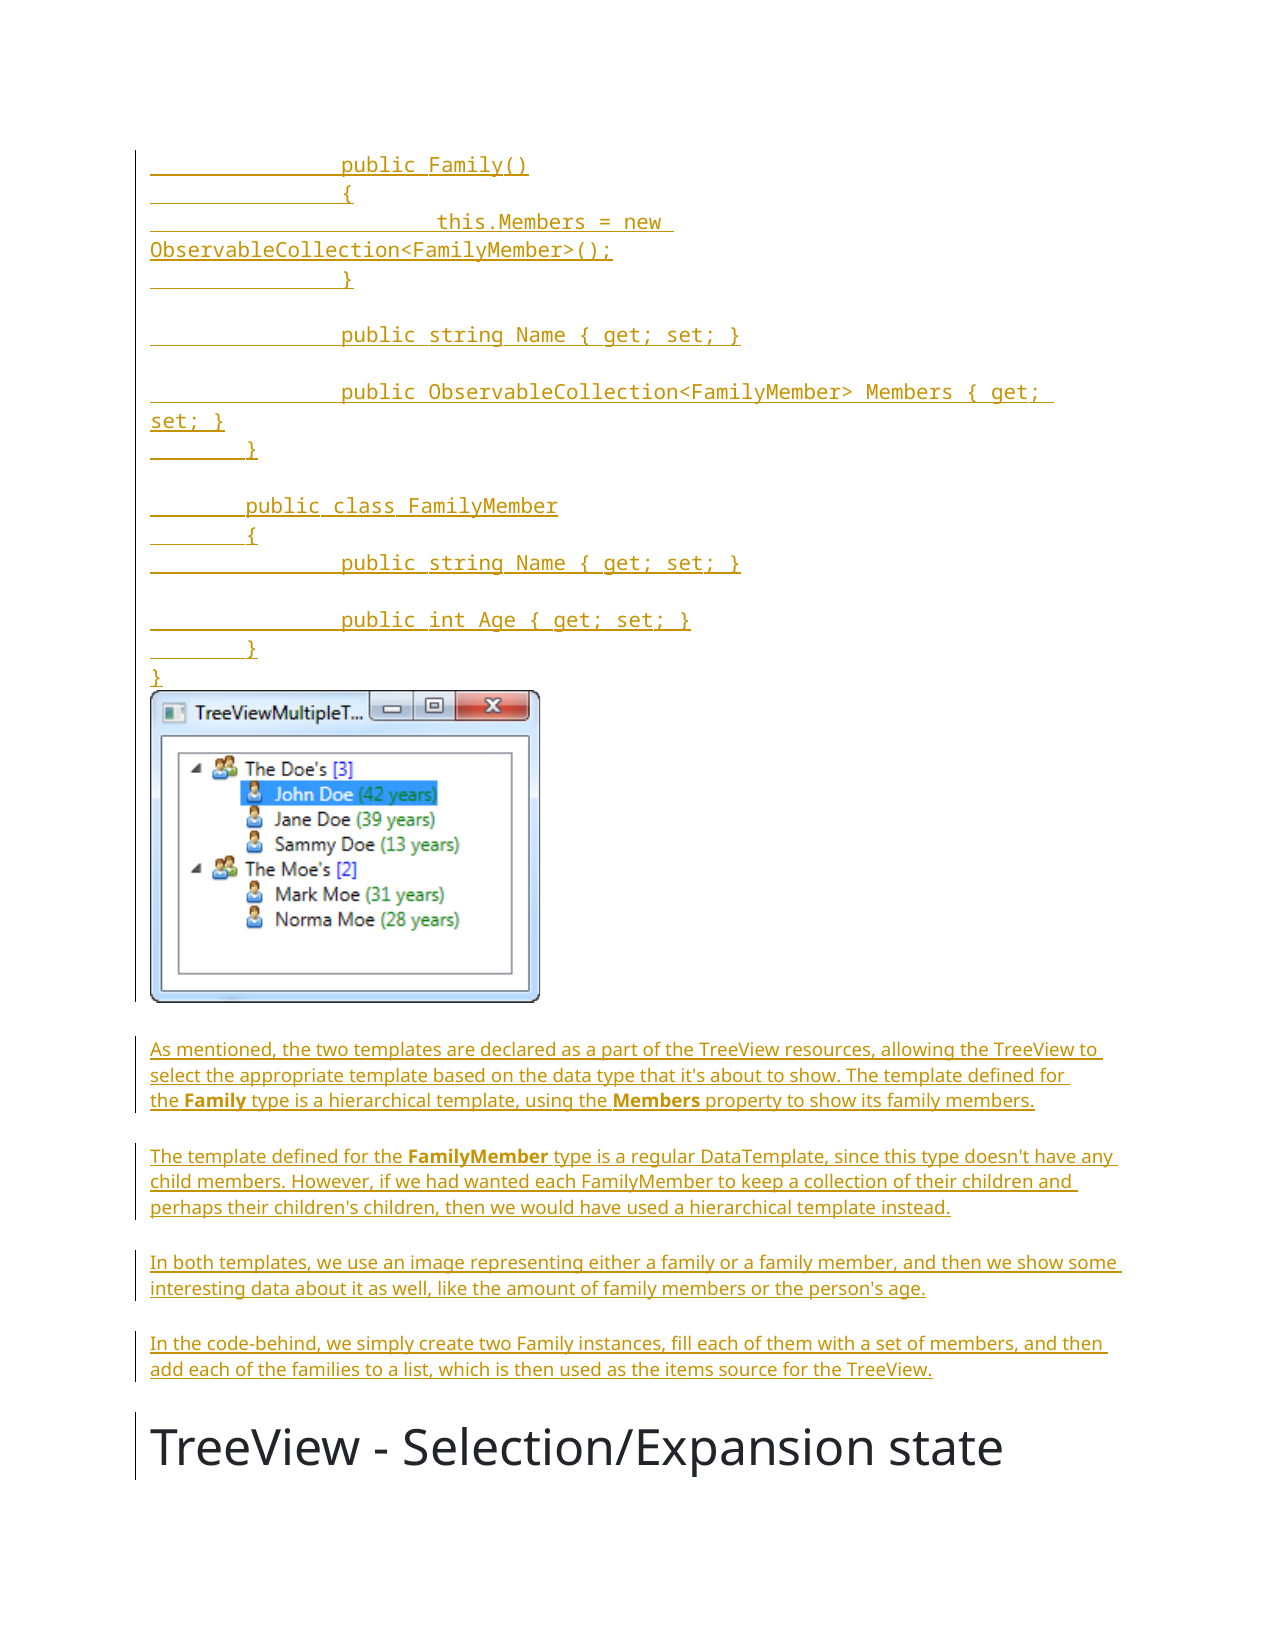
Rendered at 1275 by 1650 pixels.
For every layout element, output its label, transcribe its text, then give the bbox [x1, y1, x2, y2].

picture [150, 690, 540, 1003]
subtitle TreeView - Selection/Expansion state [150, 1412, 1125, 1480]
